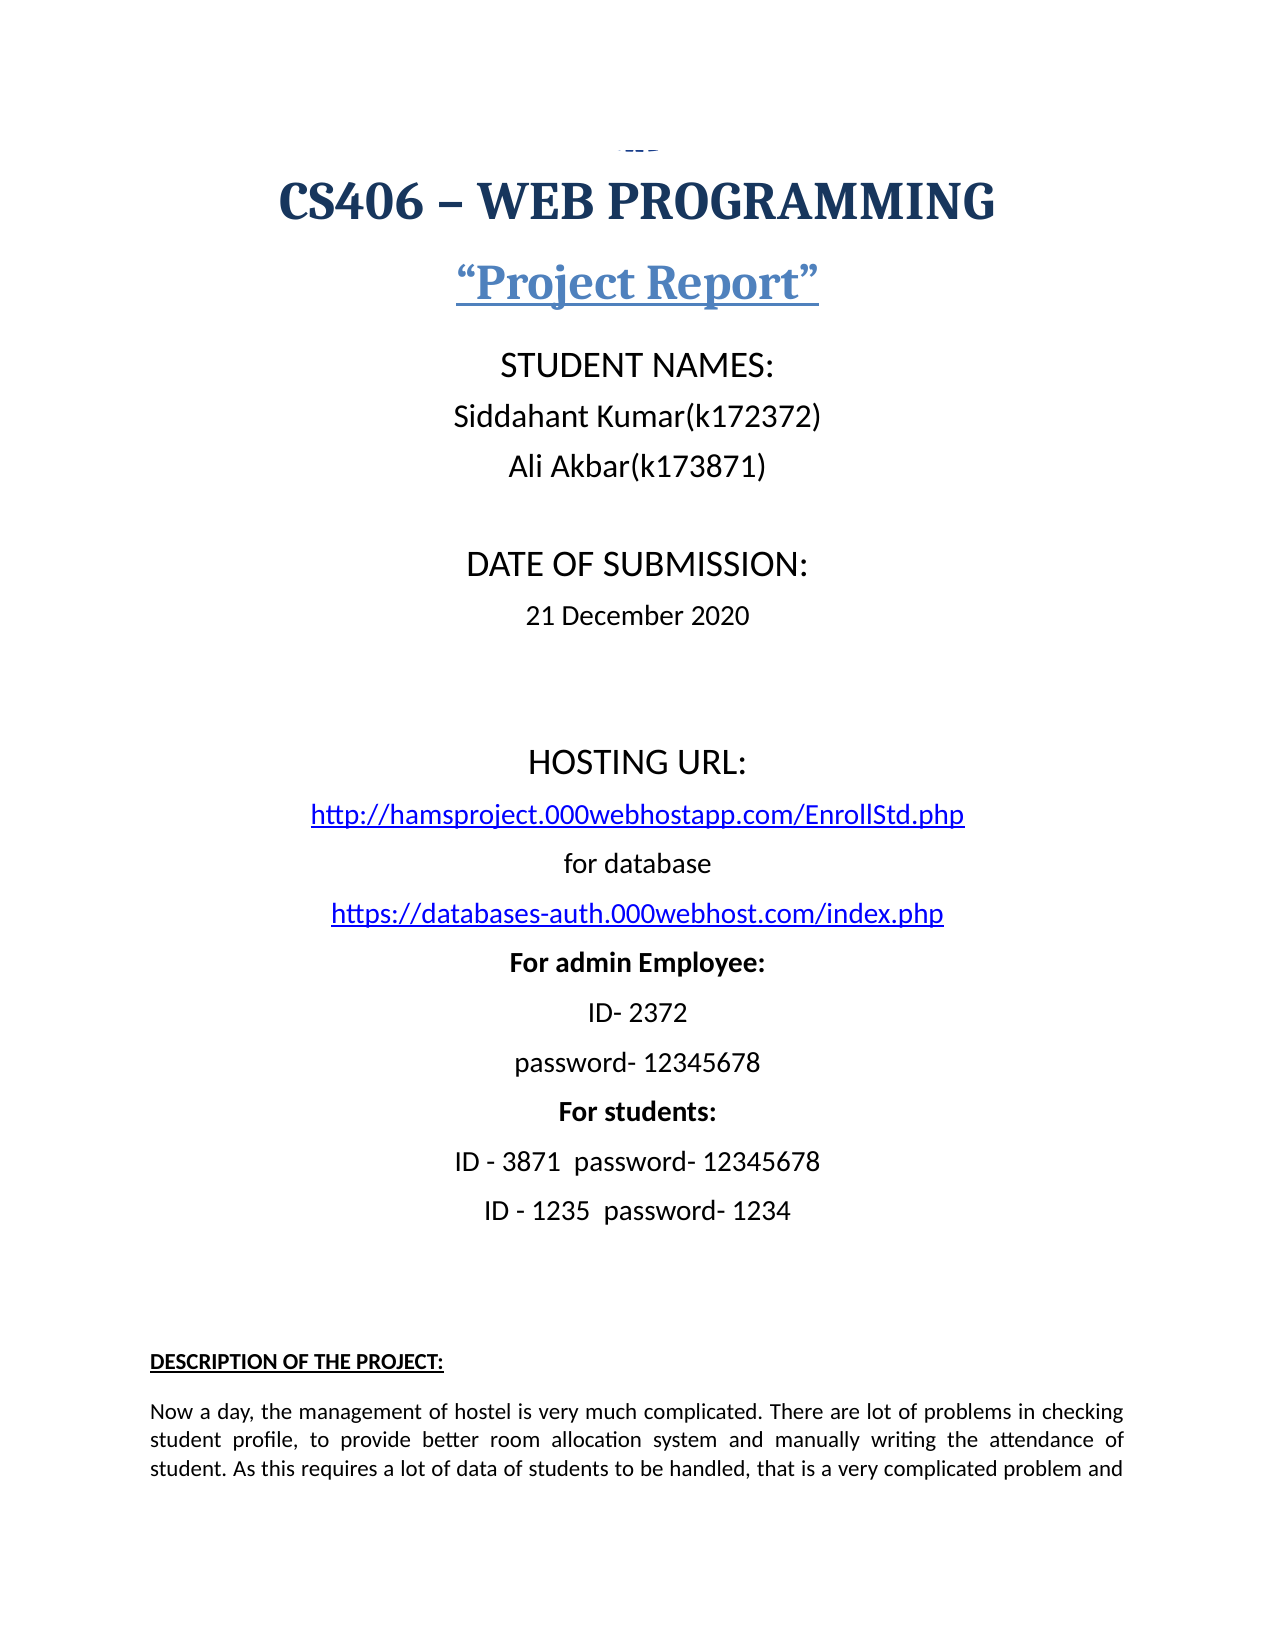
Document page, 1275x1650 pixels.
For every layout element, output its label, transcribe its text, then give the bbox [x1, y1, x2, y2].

text CS406 – WEB PROGRAMMING [150, 199, 1125, 224]
text Siddahant Kumar(k172372) [150, 404, 1125, 433]
text HOSTING URL: [150, 752, 1125, 780]
text http://hamsproject.000webhostapp.com/EnrollStd.php [150, 801, 1125, 830]
text ID - 1235 password- 1234 [150, 1198, 1125, 1227]
text for database [150, 851, 1125, 879]
text For students: [150, 1099, 1125, 1127]
text “Project Report” [713, 277, 1125, 305]
text password- 12345678 [150, 1049, 1125, 1078]
text Ali Akbar(k173871) [150, 454, 1125, 483]
text ID - 3871 password- 12345678 [150, 1148, 1125, 1177]
text “Project Report” [564, 277, 706, 303]
text 21 December 2020 [150, 603, 1125, 632]
text https://databases-auth.000webhost.com/index.php [150, 900, 1125, 929]
text DATE OF SUBMISSION: [150, 553, 1125, 582]
text ID- 2372 [150, 999, 1125, 1028]
text “Project Report” [150, 277, 558, 305]
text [150, 1396, 1125, 1482]
text STUDENT NAMES: [150, 355, 1125, 384]
text For admin Employee: [150, 950, 1125, 979]
text DESCRIPTION OF THE PROJECT: [150, 1347, 1125, 1375]
